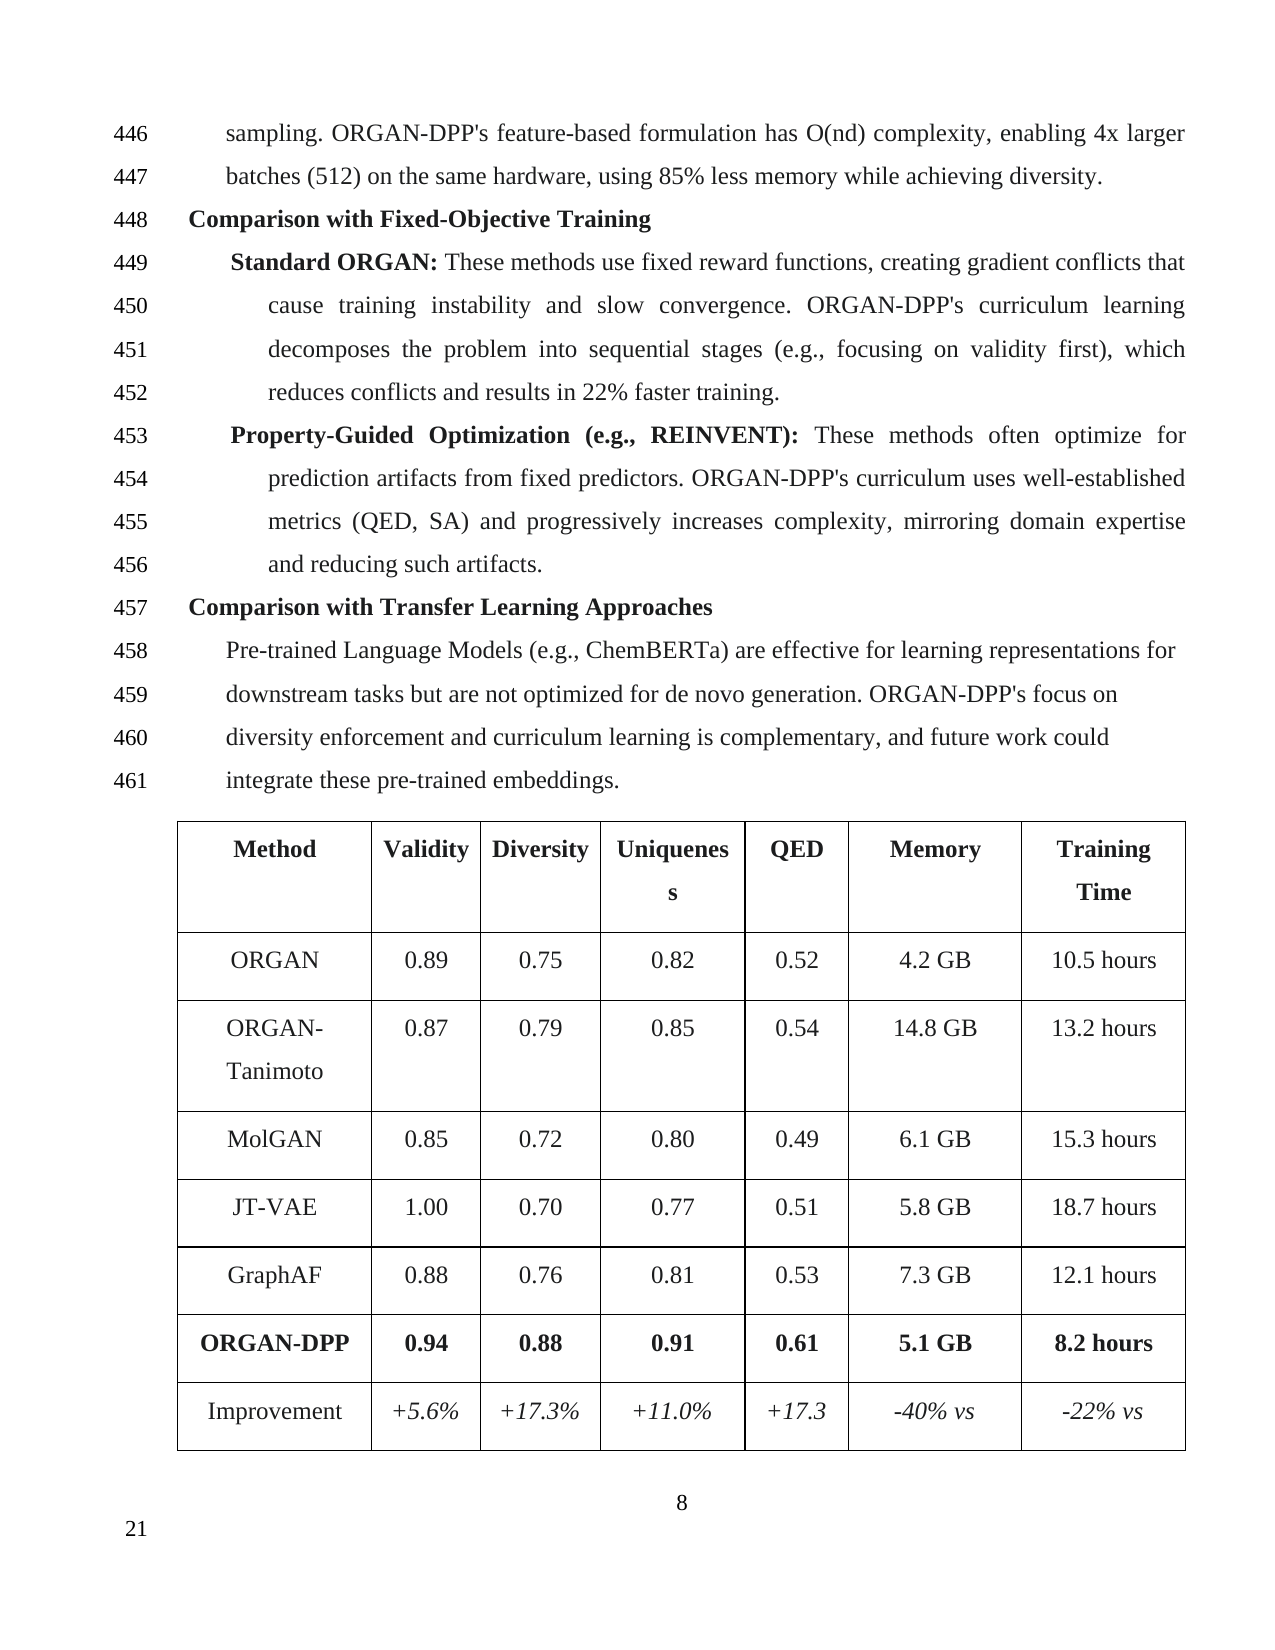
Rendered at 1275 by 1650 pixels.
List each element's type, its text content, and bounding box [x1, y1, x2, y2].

table_cell +5.6% [372, 1383, 480, 1450]
table_cell 5.1 GB [849, 1315, 1021, 1382]
table_cell 0.76 [481, 1248, 600, 1314]
table_cell 0.94 [372, 1315, 480, 1382]
table_cell 1.00 [372, 1180, 480, 1246]
table_cell 14.8 GB [849, 1001, 1021, 1111]
table_header Method [178, 822, 371, 932]
table_cell 0.52 [746, 933, 848, 999]
table_cell 0.88 [481, 1315, 600, 1382]
text Comparison with Transfer Learning Approaches Pre-trained Language Models (e.g., ChemBERTa) are effective for learning representations for downstream tasks but are not optimized for de novo generation. ORGAN-DPP's focus on diversity enforcement and curriculum learning is complementary, and future work could integrate these pre-trained embeddings. [188, 592, 1186, 794]
table_header Uniqueness [601, 822, 744, 932]
table_cell 0.89 [372, 933, 480, 999]
table_cell ORGAN-DPP [178, 1315, 371, 1382]
table_cell 0.51 [746, 1180, 848, 1246]
table_cell 12.1 hours [1022, 1248, 1185, 1314]
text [188, 118, 1186, 190]
table_cell JT-VAE [178, 1180, 371, 1246]
text Comparison with Fixed-Objective Training [188, 204, 1186, 233]
table_cell 0.80 [601, 1112, 744, 1178]
table_cell 8.2 hours [1022, 1315, 1185, 1382]
table_cell 0.54 [746, 1001, 848, 1111]
table_header Validity [372, 822, 480, 932]
table_cell 0.88 [372, 1248, 480, 1314]
table_cell 0.72 [481, 1112, 600, 1178]
table_cell 0.61 [746, 1315, 848, 1382]
table_header Diversity [481, 822, 600, 932]
table_cell +11.0% [601, 1383, 744, 1450]
text Standard ORGAN: These methods use fixed reward functions, creating gradient conflicts that cause training instability and slow convergence. ORGAN-DPP's curriculum learning decomposes the problem into sequential stages (e.g., focusing on validity first), which reduces conflicts and results in 22% faster training. [230, 247, 1186, 406]
table_cell 5.8 GB [849, 1180, 1021, 1246]
table_cell 13.2 hours [1022, 1001, 1185, 1111]
table_cell GraphAF [178, 1248, 371, 1314]
table_cell -40% vs Tanimoto [849, 1383, 1021, 1450]
table_cell 0.70 [481, 1180, 600, 1246]
table_header Training Time [1022, 822, 1185, 932]
table_cell 0.77 [601, 1180, 744, 1246]
text Property-Guided Optimization (e.g., REINVENT): These methods often optimize for prediction artifacts from fixed predictors. ORGAN-DPP's curriculum uses well-established metrics (QED, SA) and progressively increases complexity, mirroring domain expertise and reducing such artifacts. [230, 420, 1186, 578]
table_cell MolGAN [178, 1112, 371, 1178]
table_cell 15.3 hours [1022, 1112, 1185, 1178]
table_cell 0.53 [746, 1248, 848, 1314]
table_cell 18.7 hours [1022, 1180, 1185, 1246]
table_header QED [746, 822, 848, 932]
table_cell 0.75 [481, 933, 600, 999]
table_cell 0.91 [601, 1315, 744, 1382]
table_cell 6.1 GB [849, 1112, 1021, 1178]
table_cell 0.87 [372, 1001, 480, 1111]
table_cell 0.85 [372, 1112, 480, 1178]
table_cell +17.3% [746, 1383, 848, 1450]
table_cell 7.3 GB [849, 1248, 1021, 1314]
table_cell 0.85 [601, 1001, 744, 1111]
table_header Memory [849, 822, 1021, 932]
table_cell 0.82 [601, 933, 744, 999]
table_cell 10.5 hours [1022, 933, 1185, 999]
table_cell ORGAN [178, 933, 371, 999]
table_cell Improvement [178, 1383, 371, 1450]
table_cell 0.81 [601, 1248, 744, 1314]
table_cell 0.79 [481, 1001, 600, 1111]
table_cell +17.3% [481, 1383, 600, 1450]
table_cell ORGAN-Tanimoto [178, 1001, 371, 1111]
table_cell 0.49 [746, 1112, 848, 1178]
table_cell 4.2 GB [849, 933, 1021, 999]
table_cell -22% vs baseline [1022, 1383, 1185, 1450]
